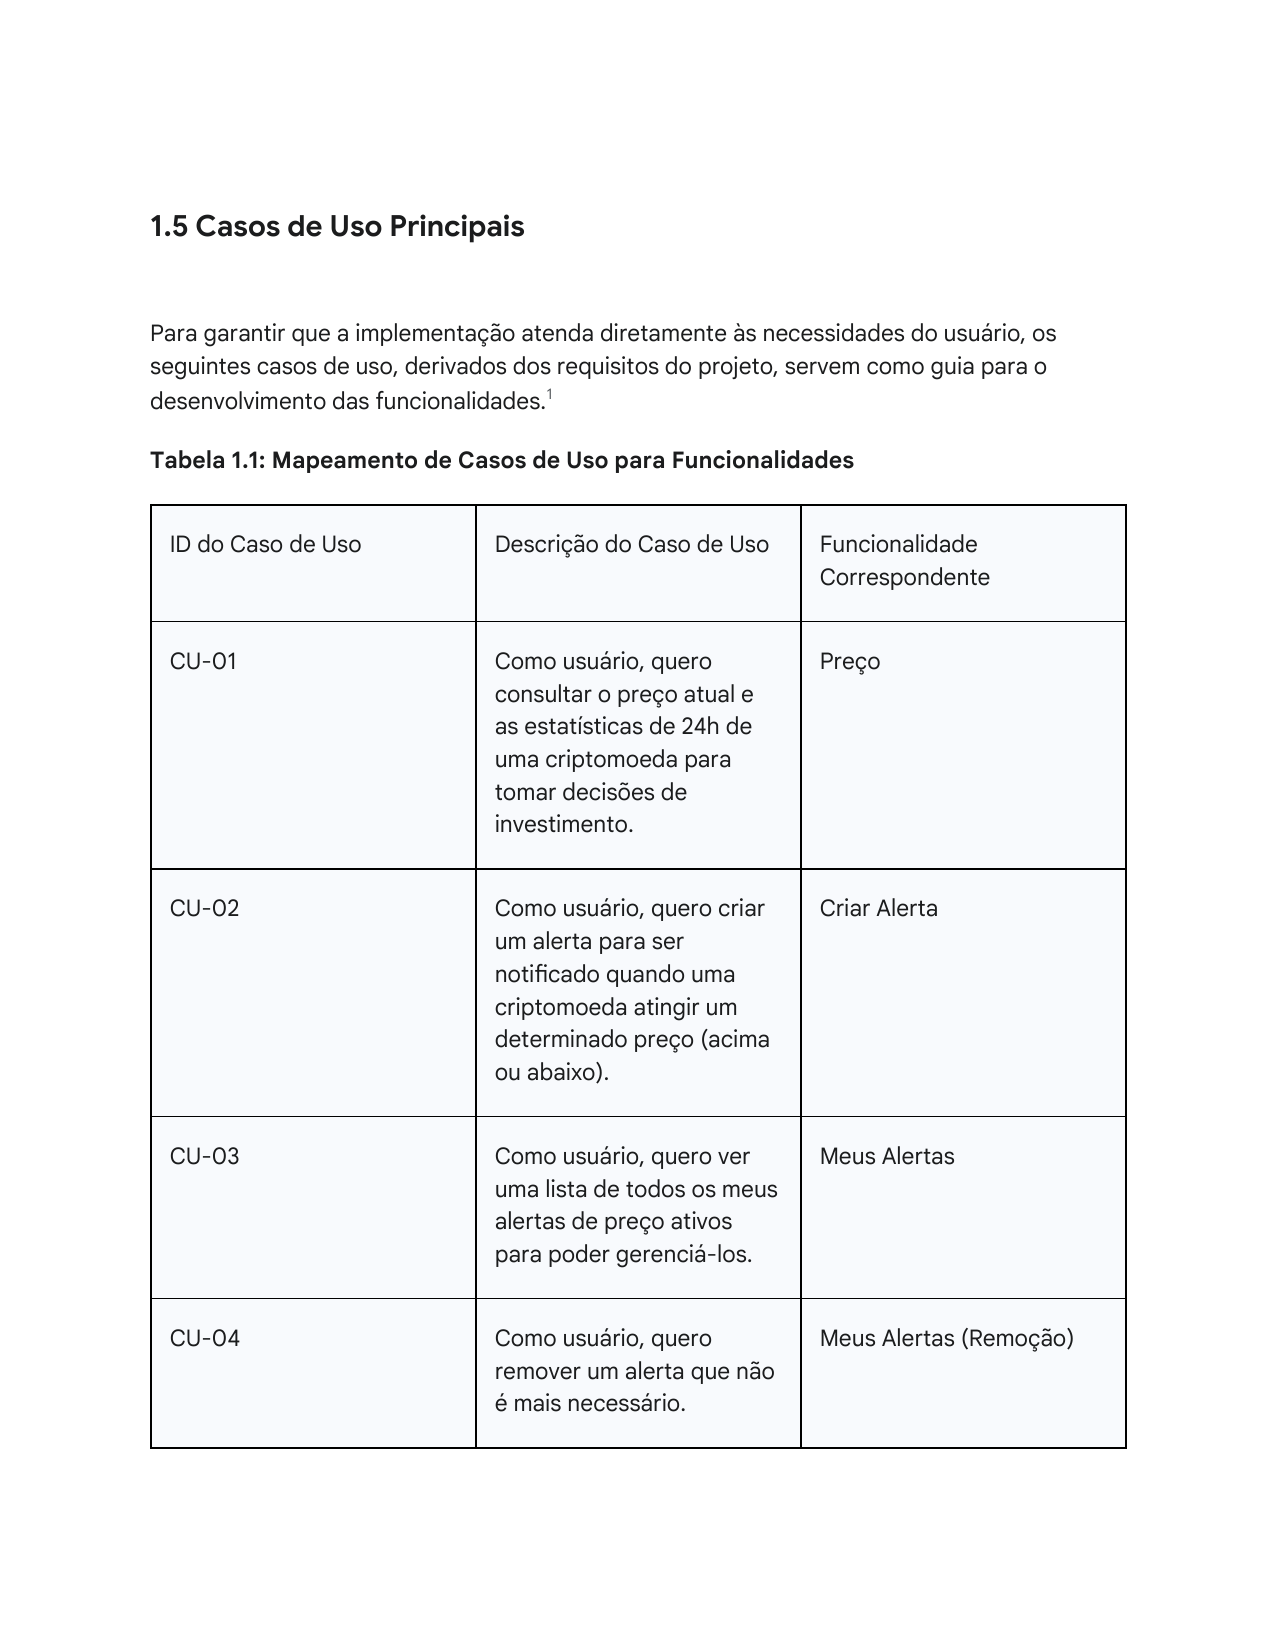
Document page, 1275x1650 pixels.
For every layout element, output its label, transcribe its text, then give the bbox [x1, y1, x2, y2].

table_header Descrição do Caso de Uso [477, 506, 800, 621]
subtitle 1.5 Casos de Uso Principais [150, 208, 1125, 244]
table_cell Como usuário, quero ver uma lista de todos os meus alertas de preço ativos para poder gerenciá-los. [477, 1117, 800, 1298]
table_cell CU-01 [152, 622, 475, 868]
table_header Funcionalidade Correspondente [802, 506, 1125, 621]
text Para garantir que a implementação atenda diretamente às necessidades do usuário, os seguintes casos de uso, derivados dos requisitos do projeto, servem como guia para o desenvolvimento das funcionalidades.1 [150, 319, 1125, 417]
table_cell Como usuário, quero consultar o preço atual e as estatísticas de 24h de uma criptomoeda para tomar decisões de investimento. [477, 622, 800, 868]
table_cell Meus Alertas [802, 1117, 1125, 1298]
table_cell CU-02 [152, 870, 475, 1116]
table_cell Meus Alertas (Remoção) [802, 1299, 1125, 1447]
table_cell Como usuário, quero criar um alerta para ser notificado quando uma criptomoeda atingir um determinado preço (acima ou abaixo). [477, 870, 800, 1116]
table_header ID do Caso de Uso [152, 506, 475, 621]
table_cell CU-04 [152, 1299, 475, 1447]
table_cell CU-03 [152, 1117, 475, 1298]
text Tabela 1.1: Mapeamento de Casos de Uso para Funcionalidades [150, 446, 1125, 475]
table_cell Criar Alerta [802, 870, 1125, 1116]
table_cell Como usuário, quero remover um alerta que não é mais necessário. [477, 1299, 800, 1447]
table_cell Preço [802, 622, 1125, 868]
